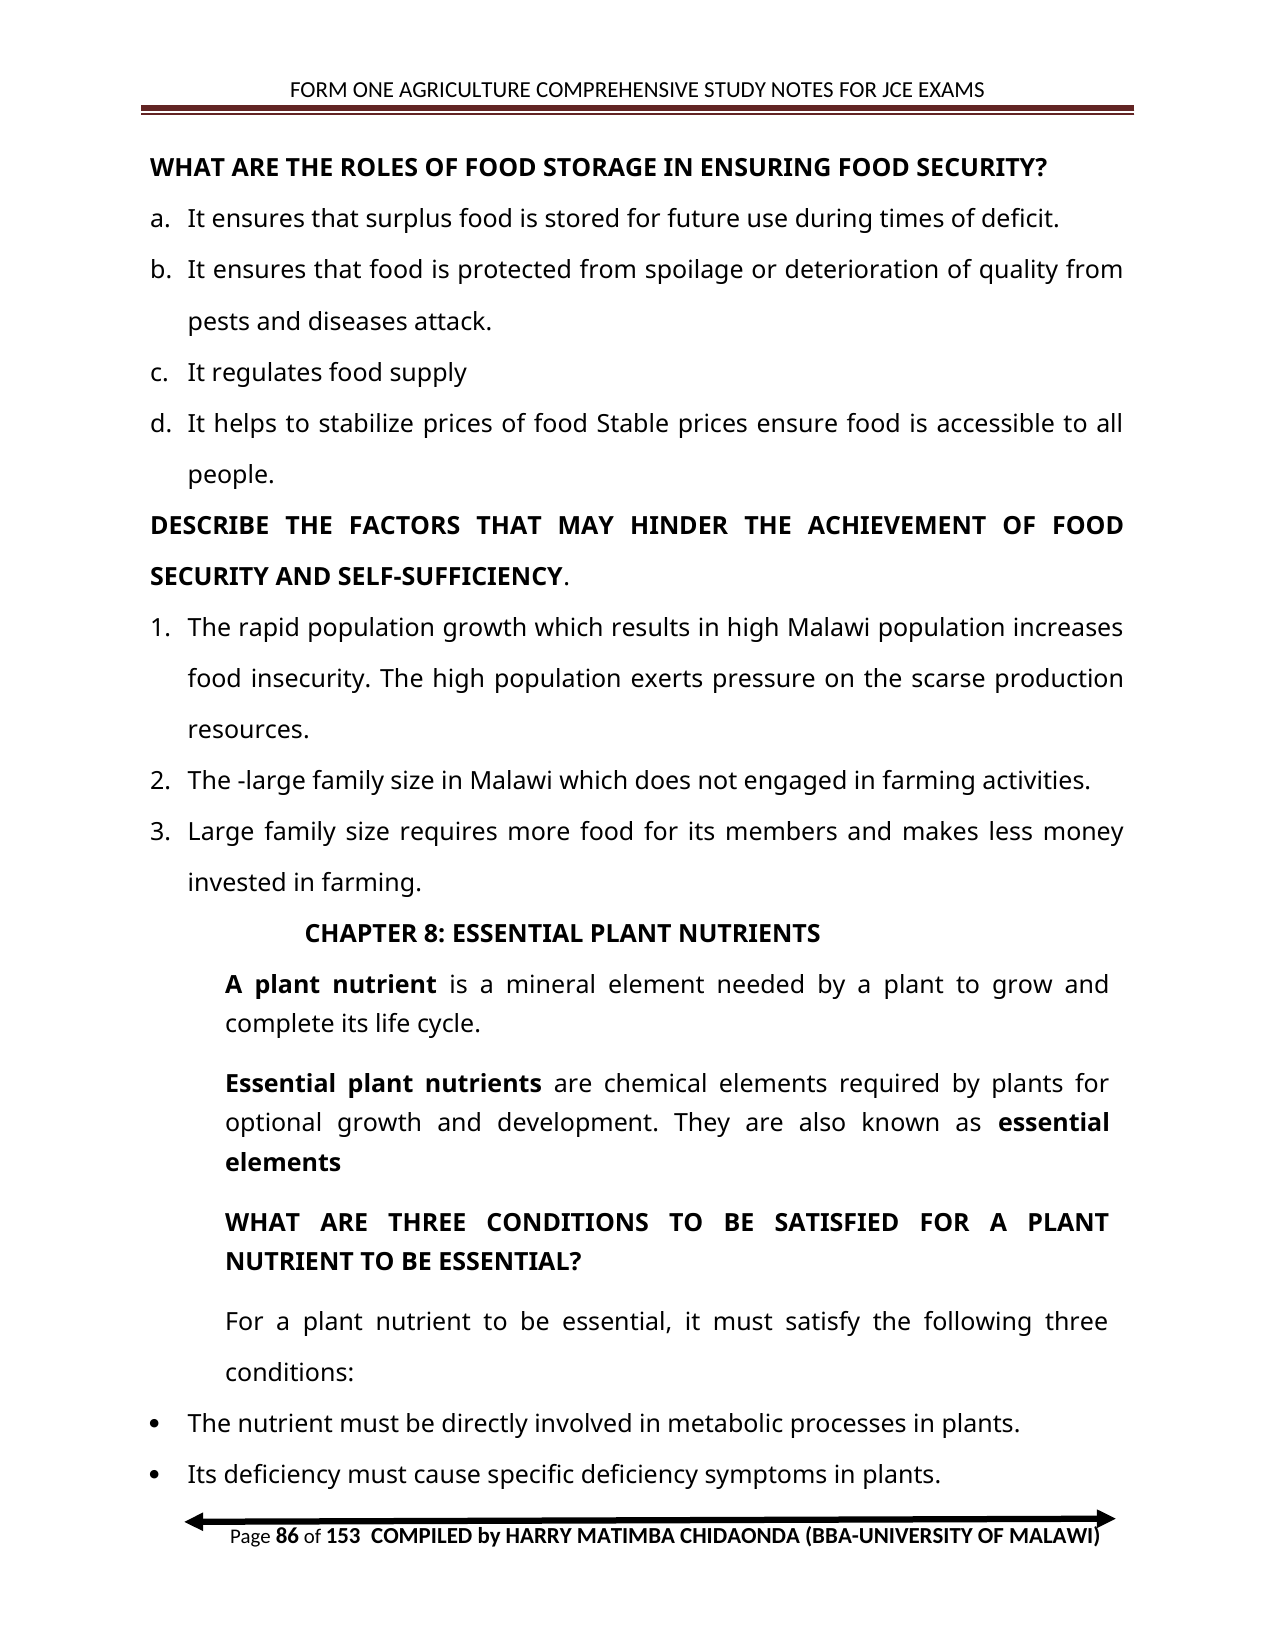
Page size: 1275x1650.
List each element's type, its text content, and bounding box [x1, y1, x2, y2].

list It ensures that food is protected from spoilage or deterioration of quality from pests and diseases attack. [150, 252, 1125, 337]
list The rapid population growth which results in high Malawi population increases food insecurity. The high population exerts pressure on the scarse production resources. [150, 609, 1125, 746]
list The -large family size in Malawi which does not engaged in farming activities. [150, 762, 1125, 797]
text WHAT ARE THREE CONDITIONS TO BE SATISFIED FOR A PLANT NUTRIENT TO BE ESSENTIAL? [225, 1204, 1110, 1277]
list CHAPTER 8: ESSENTIAL PLANT NUTRIENTS [187, 916, 1125, 950]
list The nutrient must be directly involved in metabolic processes in plants. [150, 1405, 1125, 1439]
list Its deficiency must cause specific deficiency symptoms in plants. [150, 1456, 1125, 1491]
text WHAT ARE THE ROLES OF FOOD STORAGE IN ENSURING FOOD SECURITY? [150, 150, 1125, 184]
list Large family size requires more food for its members and makes less money invested in farming. [150, 813, 1125, 899]
text Essential plant nutrients are chemical elements required by plants for optional growth and development. They are also known as essential elements [225, 1066, 1110, 1178]
text For a plant nutrient to be essential, it must satisfy the following three conditions: [225, 1303, 1110, 1388]
list It ensures that surplus food is stored for future use during times of deficit. [150, 201, 1125, 235]
list It regulates food supply [150, 354, 1125, 388]
text DESCRIBE THE FACTORS THAT MAY HINDER THE ACHIEVEMENT OF FOOD SECURITY AND SELF-SUFFICIENCY. [150, 507, 1125, 592]
list It helps to stabilize prices of food Stable prices ensure food is accessible to all people. [150, 405, 1125, 490]
text A plant nutrient is a mineral element needed by a plant to grow and complete its life cycle. [225, 967, 1110, 1040]
